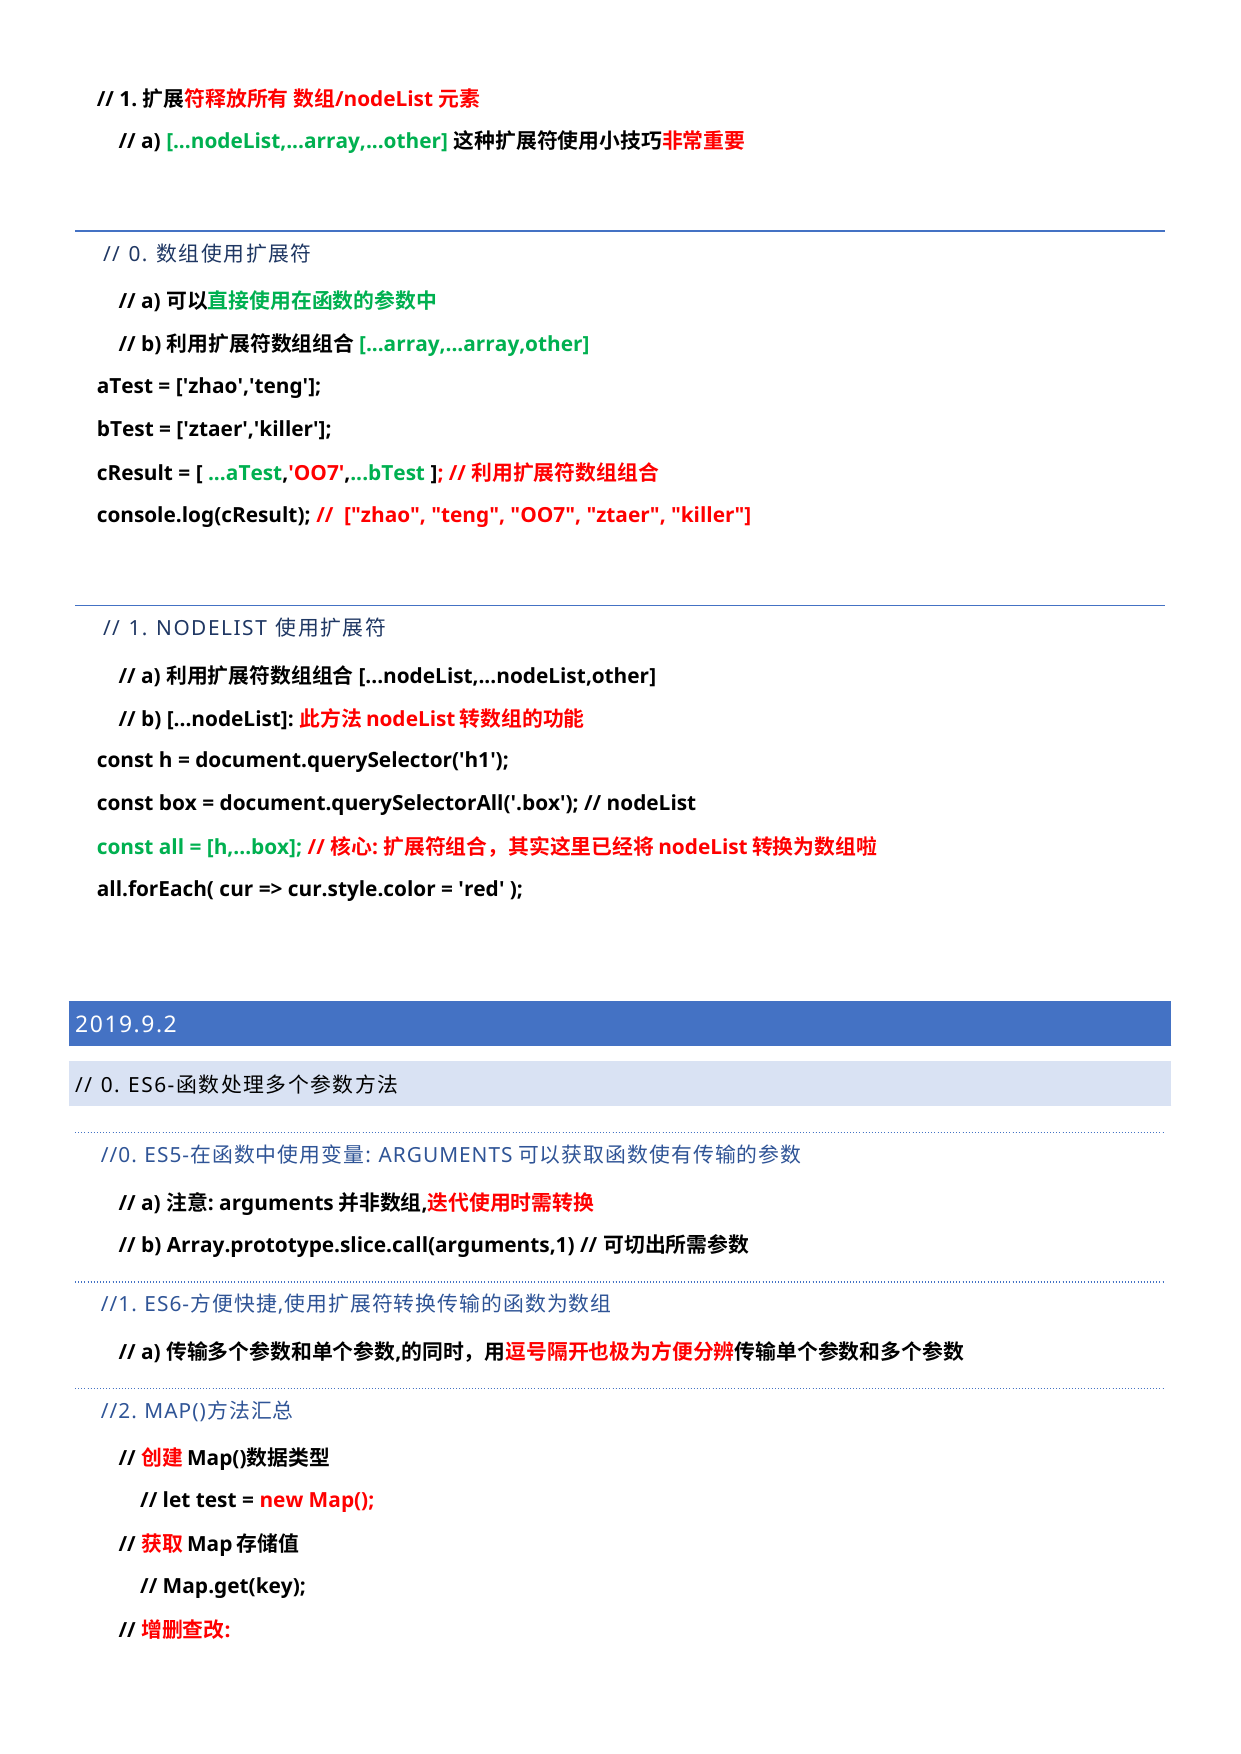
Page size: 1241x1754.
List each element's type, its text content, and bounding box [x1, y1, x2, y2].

text const all = [h,...box]; // 核心: 扩展符组合，其实这里已经将nodeList转换为数组啦 [75, 829, 1165, 862]
text // 获取Map存储值 [75, 1526, 1165, 1559]
subtitle // 0. ES6-函数处理多个参数方法 [75, 1068, 1165, 1100]
text aTest = ['zhao','teng']; [75, 369, 1165, 402]
subtitle // 1. nodeList 使用扩展符 [75, 606, 1165, 643]
subtitle 2019.9.2 [75, 1008, 1165, 1040]
subtitle //1. ES6-方便快捷,使用扩展符转换传输的函数为数组 [75, 1281, 1165, 1319]
text const h = document.querySelector('h1'); [75, 744, 1165, 776]
text bTest = ['ztaer','killer']; [75, 412, 1165, 445]
text // 增删查改: [75, 1612, 1165, 1645]
text // b) [...nodeList]: 此方法nodeList转数组的功能 [75, 701, 1165, 733]
text // a) 传输多个参数和单个参数,的同时，用逗号隔开也极为方便分辨传输单个参数和多个参数 [75, 1334, 1165, 1367]
text // b) Array.prototype.slice.call(arguments,1) // 可切出所需参数 [75, 1228, 1165, 1260]
text const box = document.querySelectorAll('.box'); // nodeList [75, 787, 1165, 819]
text // b) 利用扩展符数组组合 [...array,...array,other] [75, 326, 1165, 359]
text cResult = [ ...aTest,'OO7',...bTest ]; // 利用扩展符数组组合 [75, 455, 1165, 488]
subtitle //2. Map()方法汇总 [75, 1387, 1165, 1426]
text // let test = new Map(); [75, 1483, 1165, 1516]
subtitle //0. ES5-在函数中使用变量: arguments可以获取函数使有传输的参数 [75, 1132, 1165, 1170]
text // 创建Map()数据类型 [75, 1441, 1165, 1473]
text // a) 可以直接使用在函数的参数中 [75, 283, 1165, 316]
text // a) 注意: arguments并非数组,迭代使用时需转换 [75, 1185, 1165, 1217]
text all.forEach( cur => cur.style.color = 'red' ); [75, 872, 1165, 905]
text // a) 利用扩展符数组组合 [...nodeList,...nodeList,other] [75, 658, 1165, 690]
text console.log(cResult); // ["zhao", "teng", "OO7", "ztaer", "killer"] [75, 498, 1165, 531]
text // a) [...nodeList,...array,...other] 这种扩展符使用小技巧非常重要 [75, 124, 1165, 156]
text // Map.get(key); [75, 1569, 1165, 1602]
subtitle // 0. 数组使用扩展符 [75, 232, 1165, 268]
text // 1. 扩展符释放所有 数组/nodeList 元素 [75, 81, 1165, 113]
